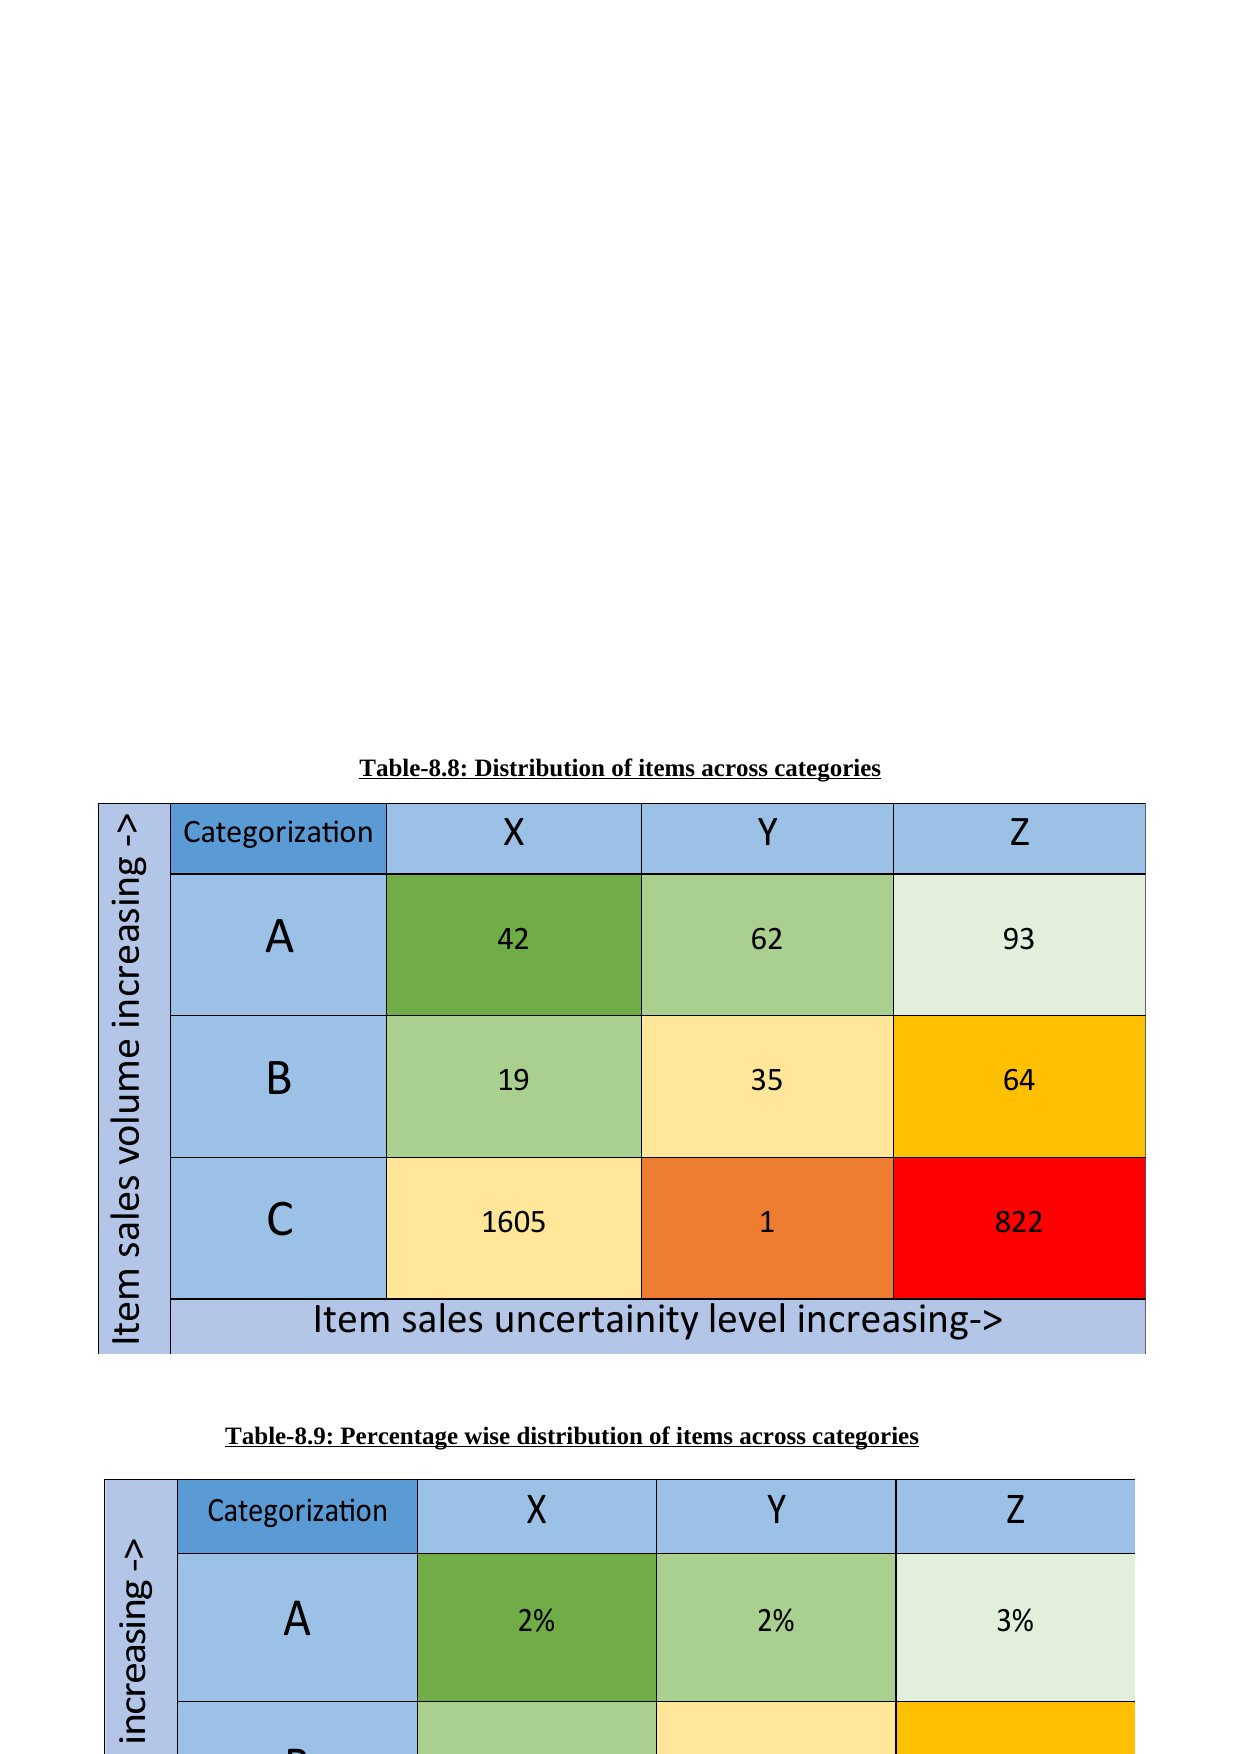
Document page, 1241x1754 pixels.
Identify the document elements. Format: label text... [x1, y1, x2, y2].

text Table-8.9: Percentage wise distribution of items across categories [225, 1421, 1090, 1450]
text Table-8.8: Distribution of items across categories [150, 753, 1090, 782]
